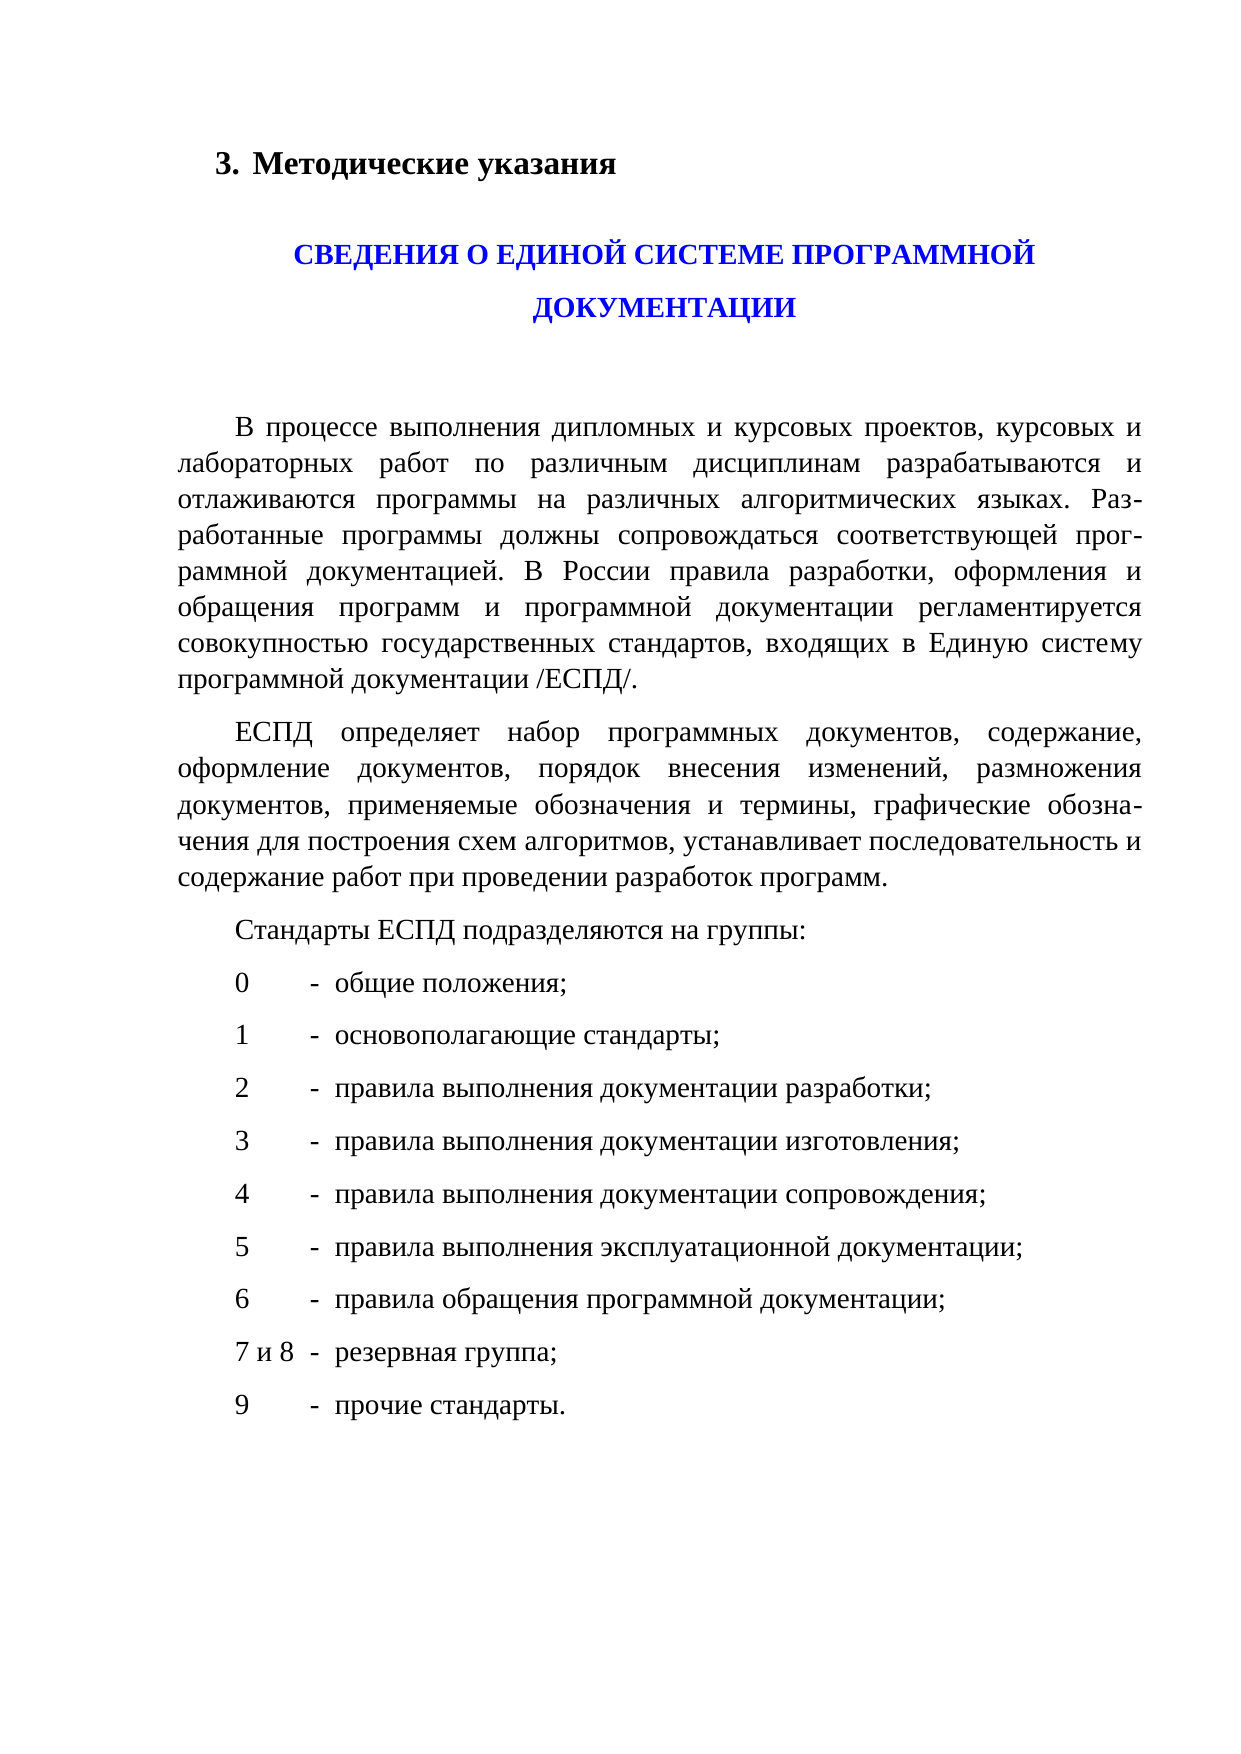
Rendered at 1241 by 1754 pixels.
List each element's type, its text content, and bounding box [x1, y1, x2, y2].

text 6 - правила обращения программной документации; [234, 1282, 1142, 1315]
text 5 - правила выполнения эксплуатационной документации; [234, 1229, 1142, 1262]
text 9 - прочие стандарты. [234, 1387, 1142, 1421]
text В процессе выполнения дипломных и курсовых проектов, курсовых и лабораторных работ по различным дисциплинам разрабатываются и отлаживаются программы на различных алгоритмических языках. Разработанные программы должны сопровождаться соответствующей программной документацией. В России правила разработки, оформления и обращения программ и программной документации регламентируется совокупностью государственных стандартов, входящих в Единую систему программной документации /ЕСПД/. [177, 409, 1142, 695]
text 1 - основополагающие стандарты; [234, 1017, 1142, 1051]
text Стандарты ЕСПД подразделяются на группы: [234, 912, 1142, 945]
text 4 - правила выполнения документации сопровождения; [234, 1176, 1142, 1209]
subtitle Методические указания [215, 143, 1152, 181]
text 7 и 8 - резервная группа; [234, 1334, 1142, 1368]
text 2 - правила выполнения документации разработки; [234, 1070, 1142, 1104]
text 0 - общие положения; [234, 965, 1142, 998]
text 3 - правила выполнения документации изготовления; [234, 1123, 1142, 1157]
text ДОКУМЕНТАЦИИ [177, 290, 1152, 324]
text ЕСПД определяет набор программных документов, содержание, оформление документов, порядок внесения изменений, размножения документов, применяемые обозначения и термины, графические обозначения для построения схем алгоритмов, устанавливает последовательность и содержание работ при проведении разработок программ. [177, 714, 1142, 893]
text СВЕДЕНИЯ О ЕДИНОЙ СИСТЕМЕ ПРОГРАММНОЙ [177, 237, 1152, 271]
